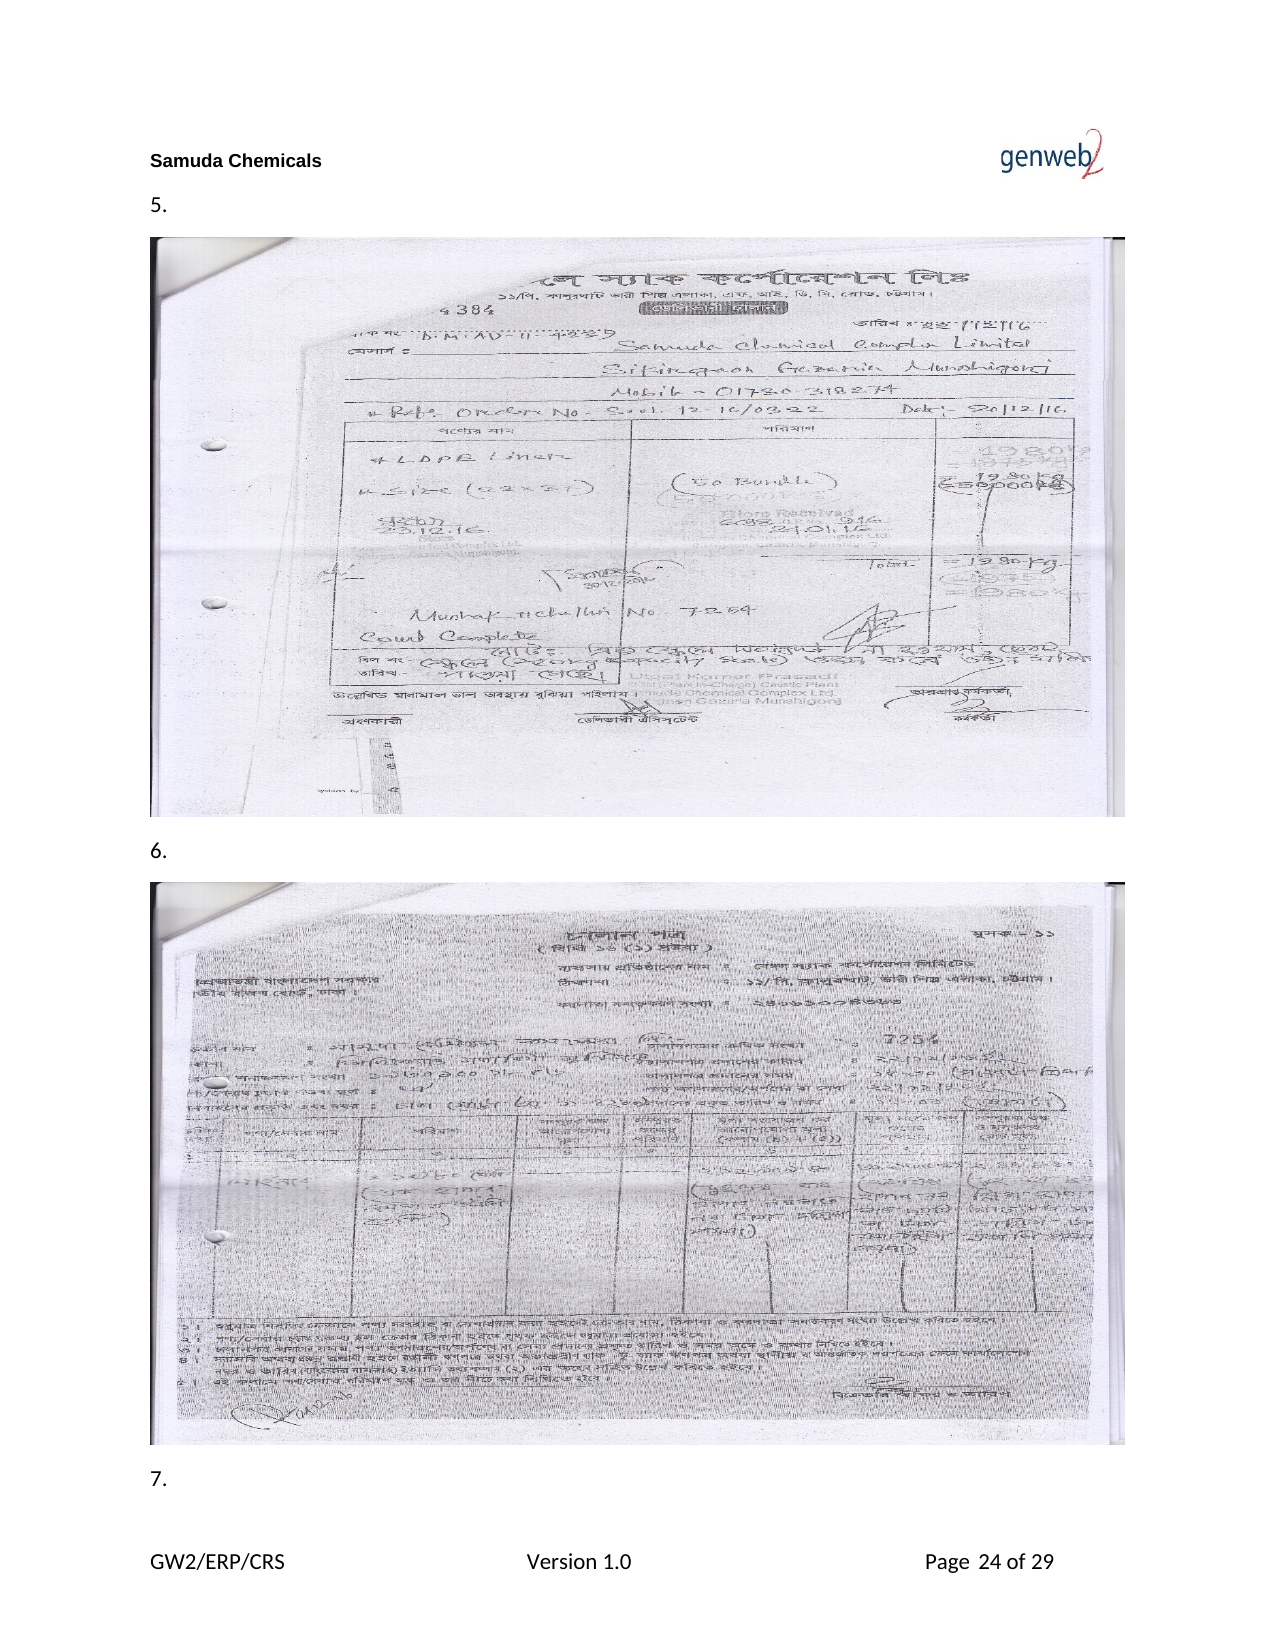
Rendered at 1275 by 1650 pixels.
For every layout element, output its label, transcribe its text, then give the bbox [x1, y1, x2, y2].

picture [1000, 128, 1103, 179]
picture [150, 882, 1125, 1445]
text 5. [150, 190, 1125, 218]
picture [150, 237, 1125, 817]
text 7. [150, 1464, 1125, 1492]
text 6. [150, 836, 1125, 864]
